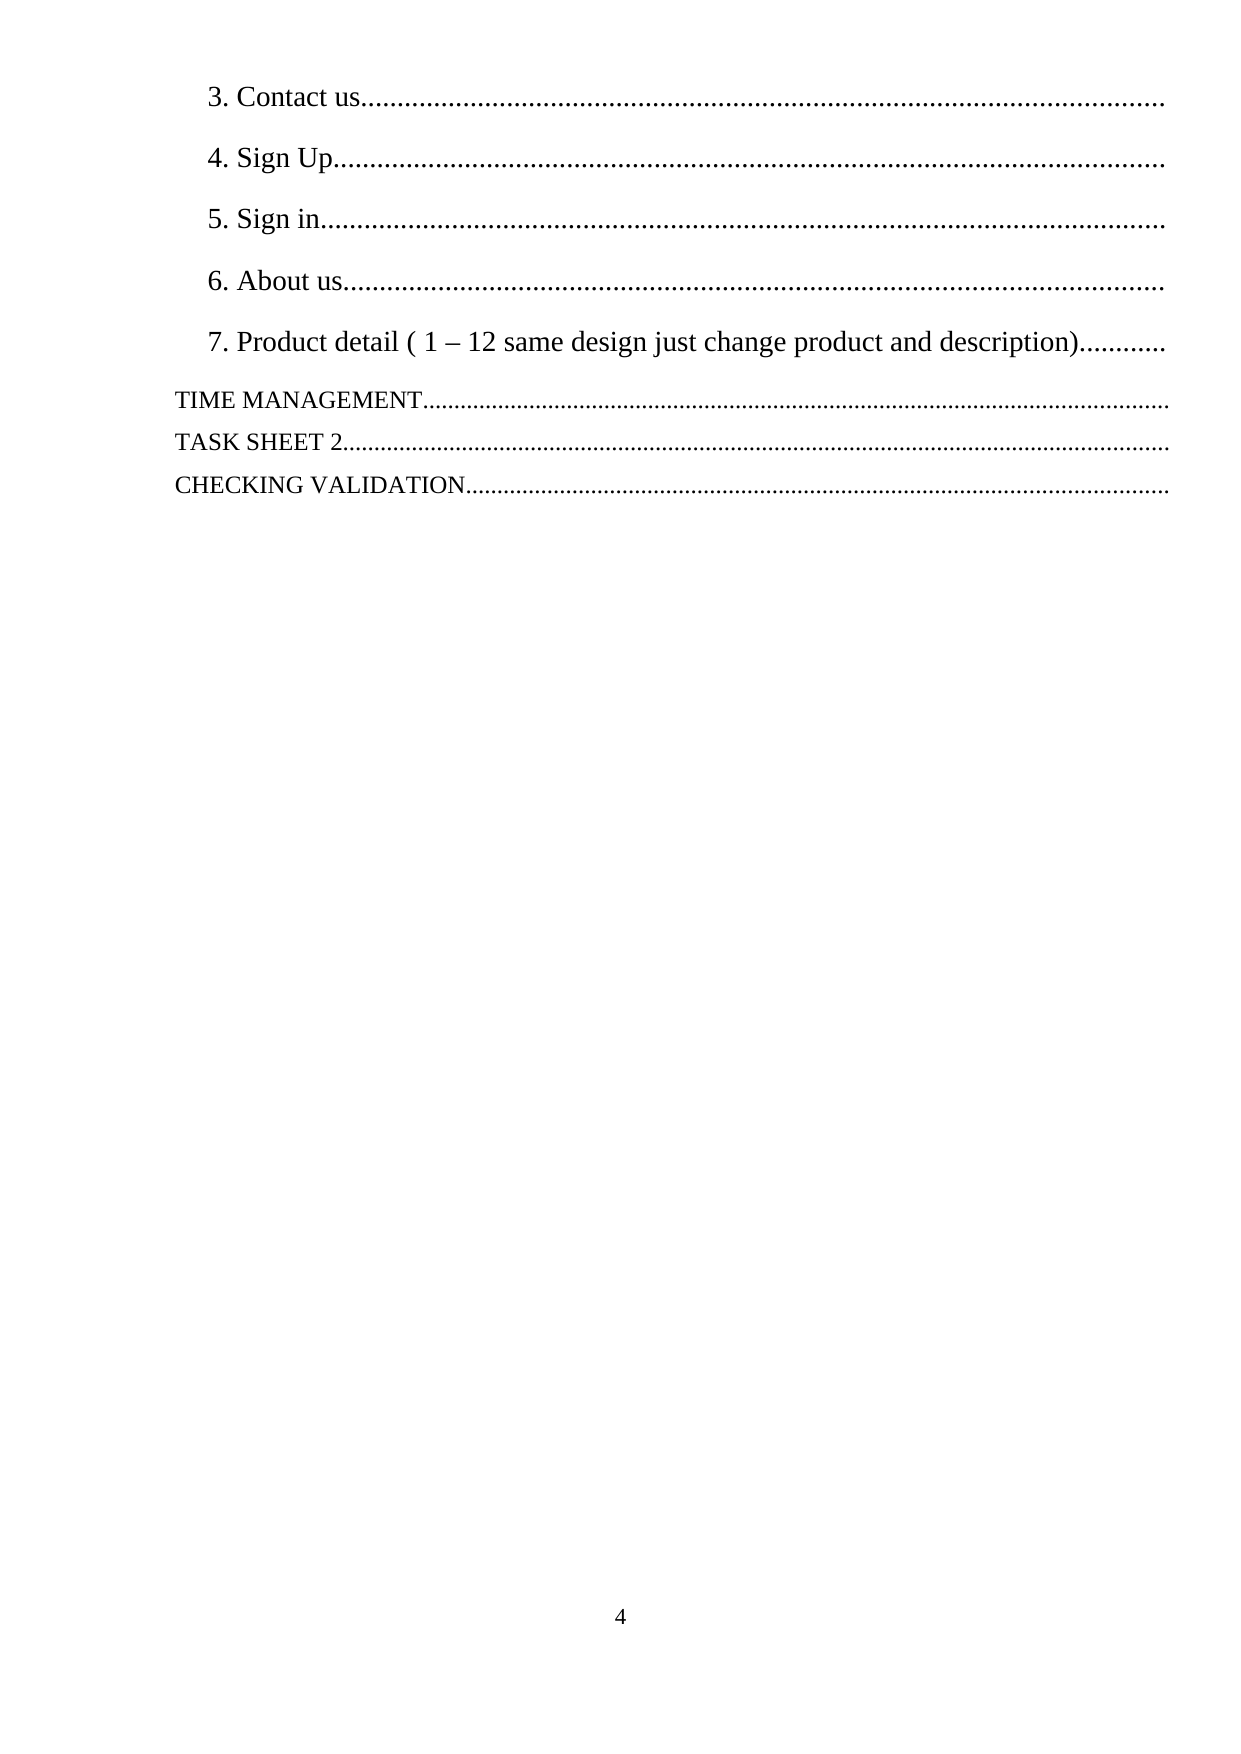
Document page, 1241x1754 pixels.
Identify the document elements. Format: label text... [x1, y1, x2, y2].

text 3. Contact us 24 [207, 79, 1119, 113]
text 6. About us 26 [207, 263, 1119, 296]
text TASK SHEET 2 28 [174, 427, 1090, 456]
text TIME MANAGEMENT 27 [174, 385, 1090, 413]
text 4. Sign Up 25 [207, 141, 1119, 174]
text 7. Product detail ( 1 – 12 same design just change product and description) 26 [207, 324, 1119, 357]
text CHECKING VALIDATION 29 [174, 470, 1090, 499]
text 5. Sign in 25 [207, 202, 1119, 235]
